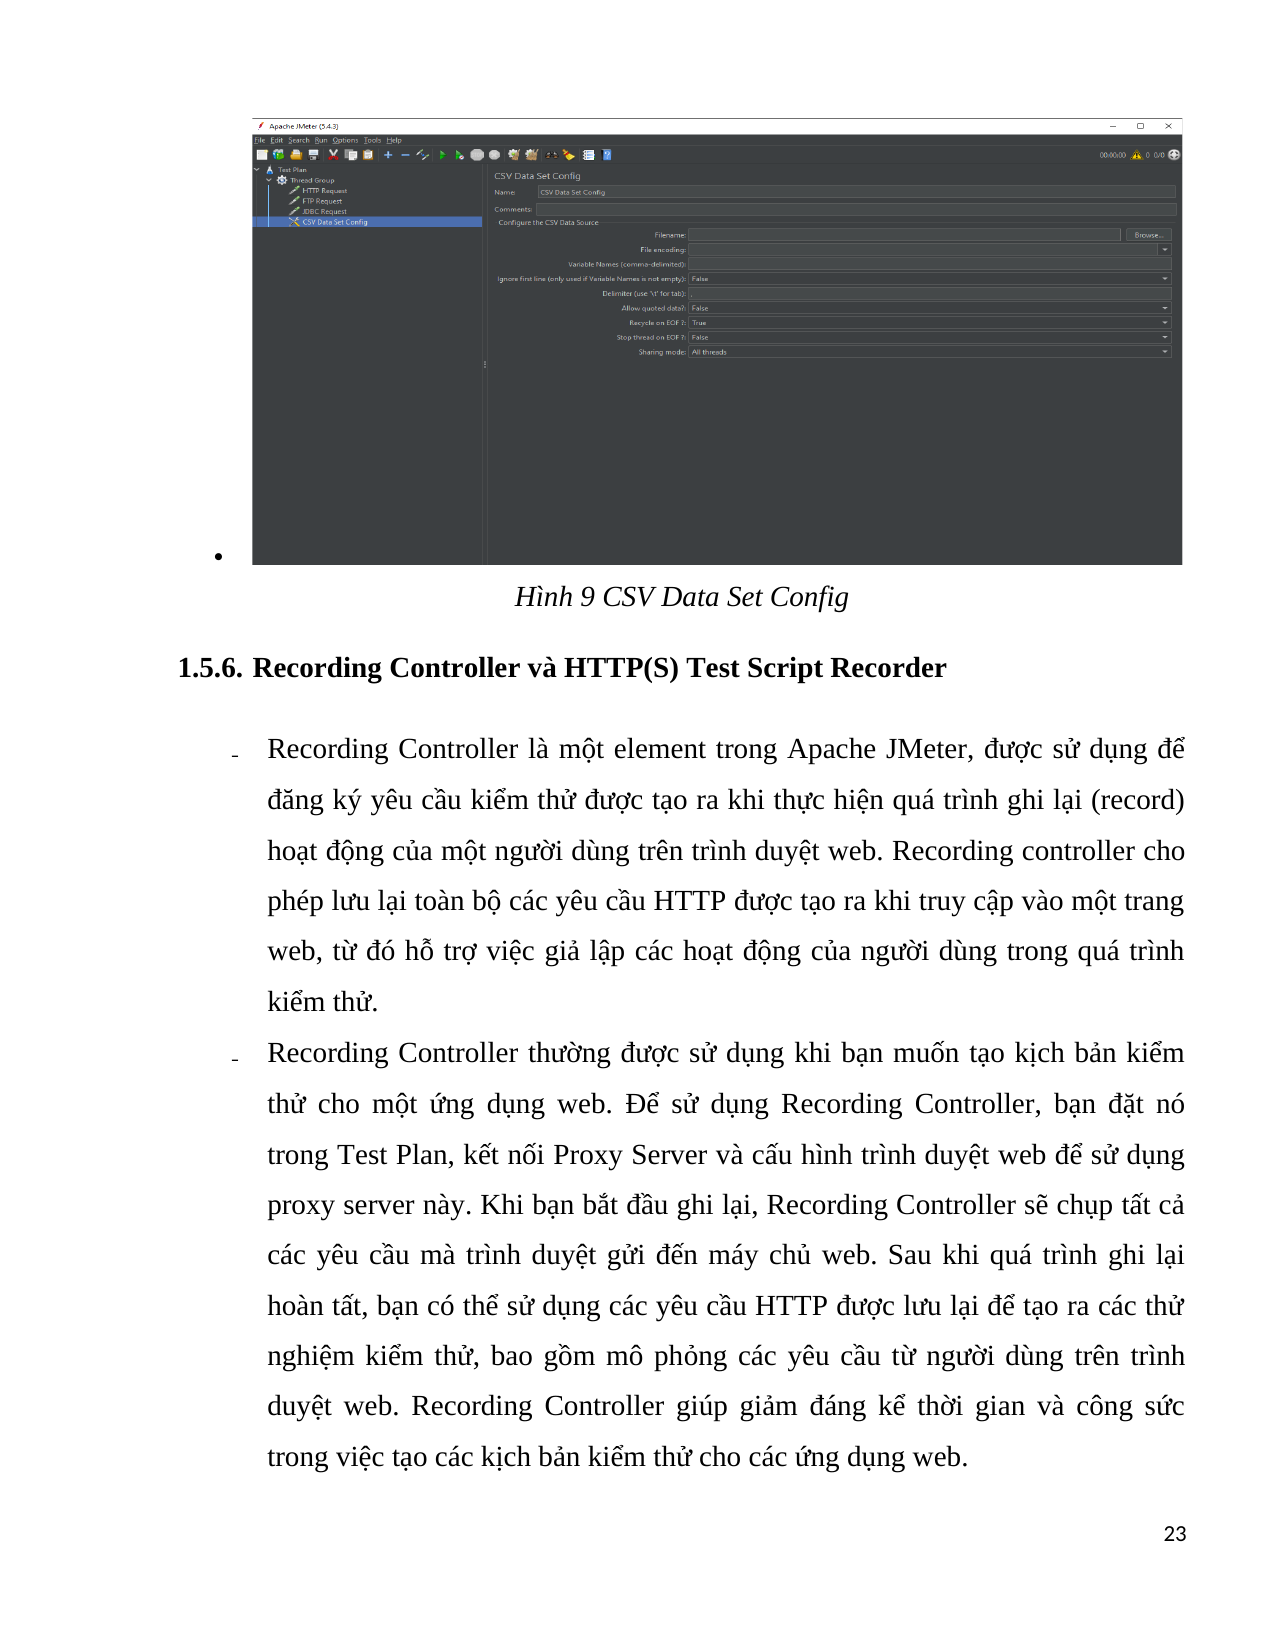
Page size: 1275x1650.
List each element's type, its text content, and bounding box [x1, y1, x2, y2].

picture [252, 118, 1183, 565]
list Recording Controller là một element trong Apache JMeter, được sử dụng để đăng ký yêu cầu kiểm thử được tạo ra khi thực hiện quá trình ghi lại (record) hoạt động của một người dùng trên trình duyệt web. Recording controller cho phép lưu lại toàn bộ các yêu cầu HTTP được tạo ra khi truy cập vào một trang web, từ đó hỗ trợ việc giả lập các hoạt động của người dùng trong quá trình kiểm thử. [229, 730, 1186, 1017]
subtitle Recording Controller và HTTP(S) Test Script Recorder [177, 651, 1186, 684]
list Recording Controller thường được sử dụng khi bạn muốn tạo kịch bản kiểm thử cho một ứng dụng web. Để sử dụng Recording Controller, bạn đặt nó trong Test Plan, kết nối Proxy Server và cấu hình trình duyệt web để sử dụng proxy server này. Khi bạn bắt đầu ghi lại, Recording Controller sẽ chụp tất cả các yêu cầu mà trình duyệt gửi đến máy chủ web. Sau khi quá trình ghi lại hoàn tất, bạn có thể sử dụng các yêu cầu HTTP được lưu lại để tạo ra các thử nghiệm kiểm thử, bao gồm mô phỏng các yêu cầu từ người dùng trên trình duyệt web. Recording Controller giúp giảm đáng kể thời gian và công sức trong việc tạo các kịch bản kiểm thử cho các ứng dụng web. [229, 1063, 1186, 1501]
text Hình 9 CSV Data Set Config [177, 579, 1186, 613]
